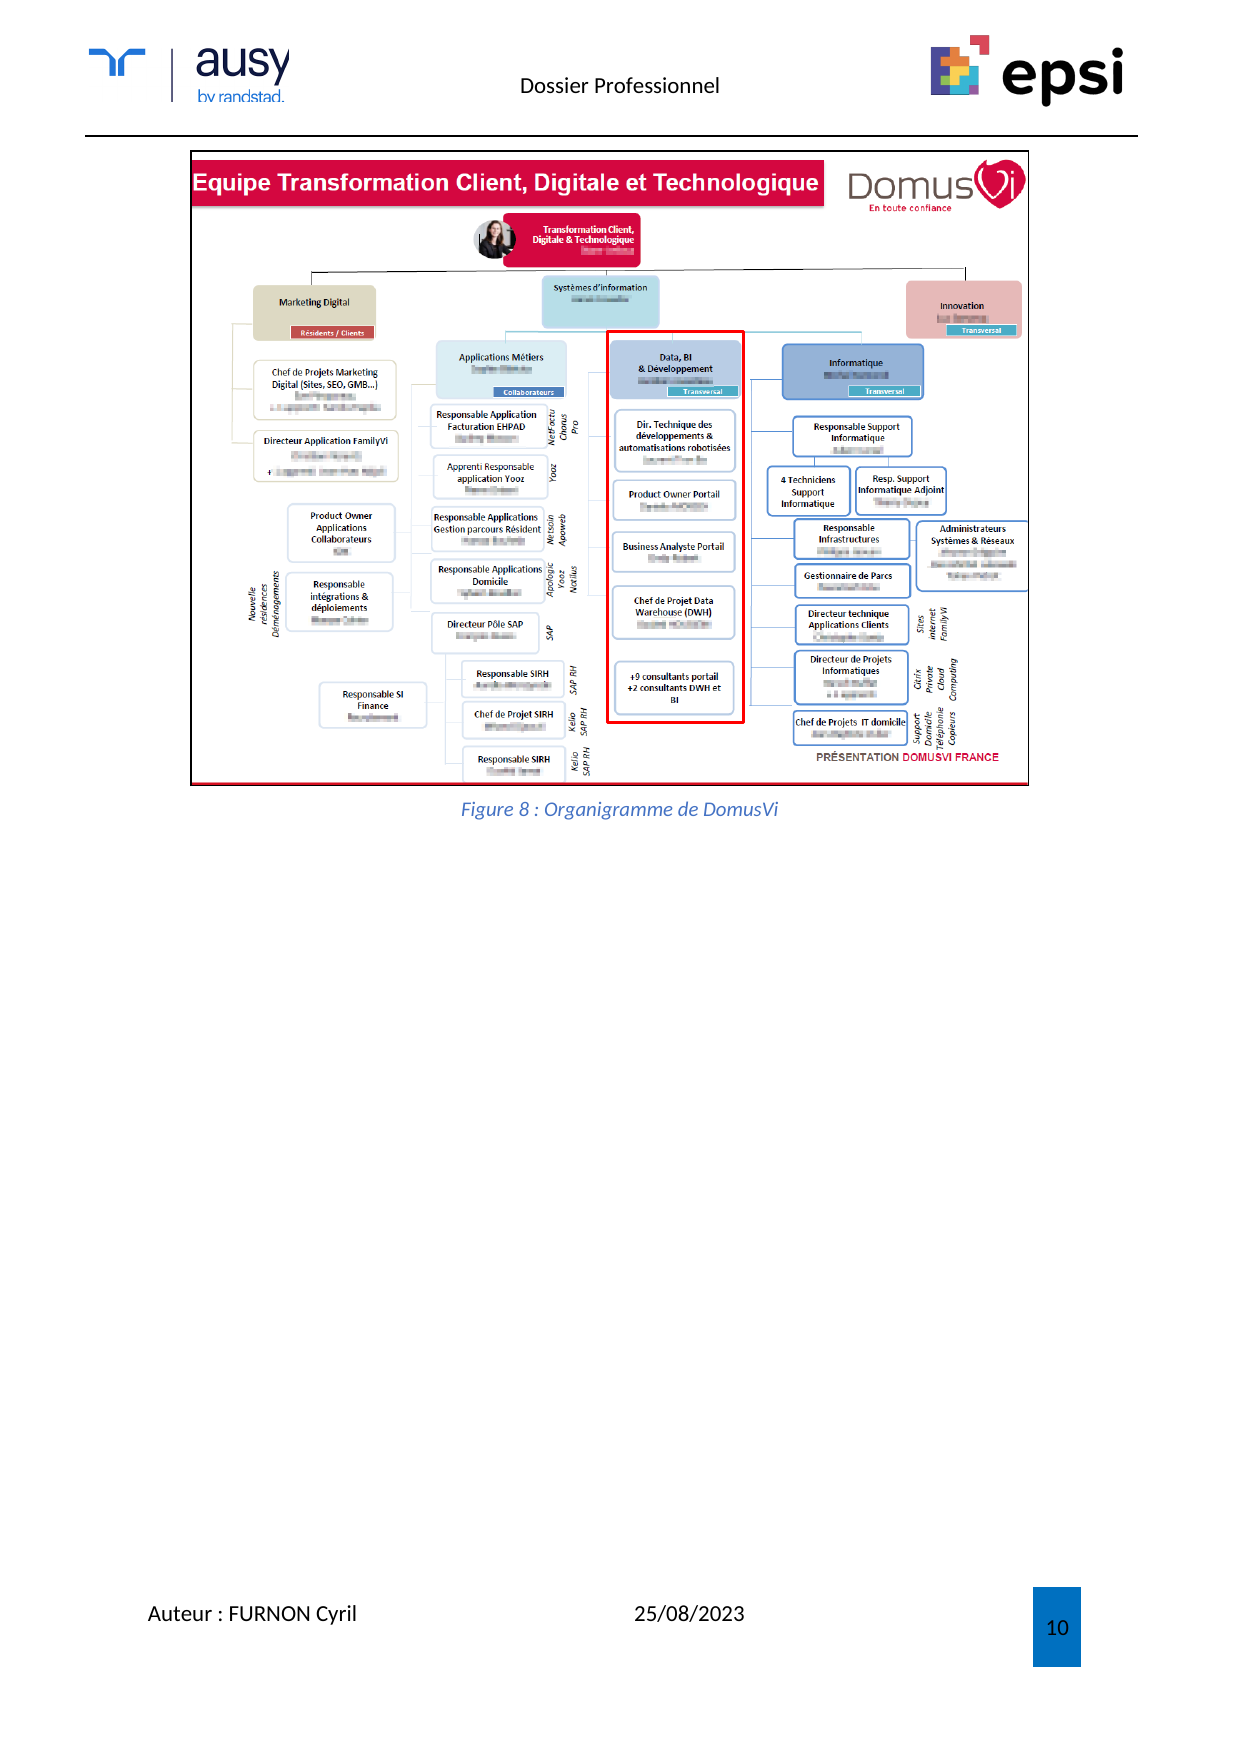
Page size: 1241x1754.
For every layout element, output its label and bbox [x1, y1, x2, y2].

picture [88, 48, 289, 102]
picture [192, 152, 1028, 785]
